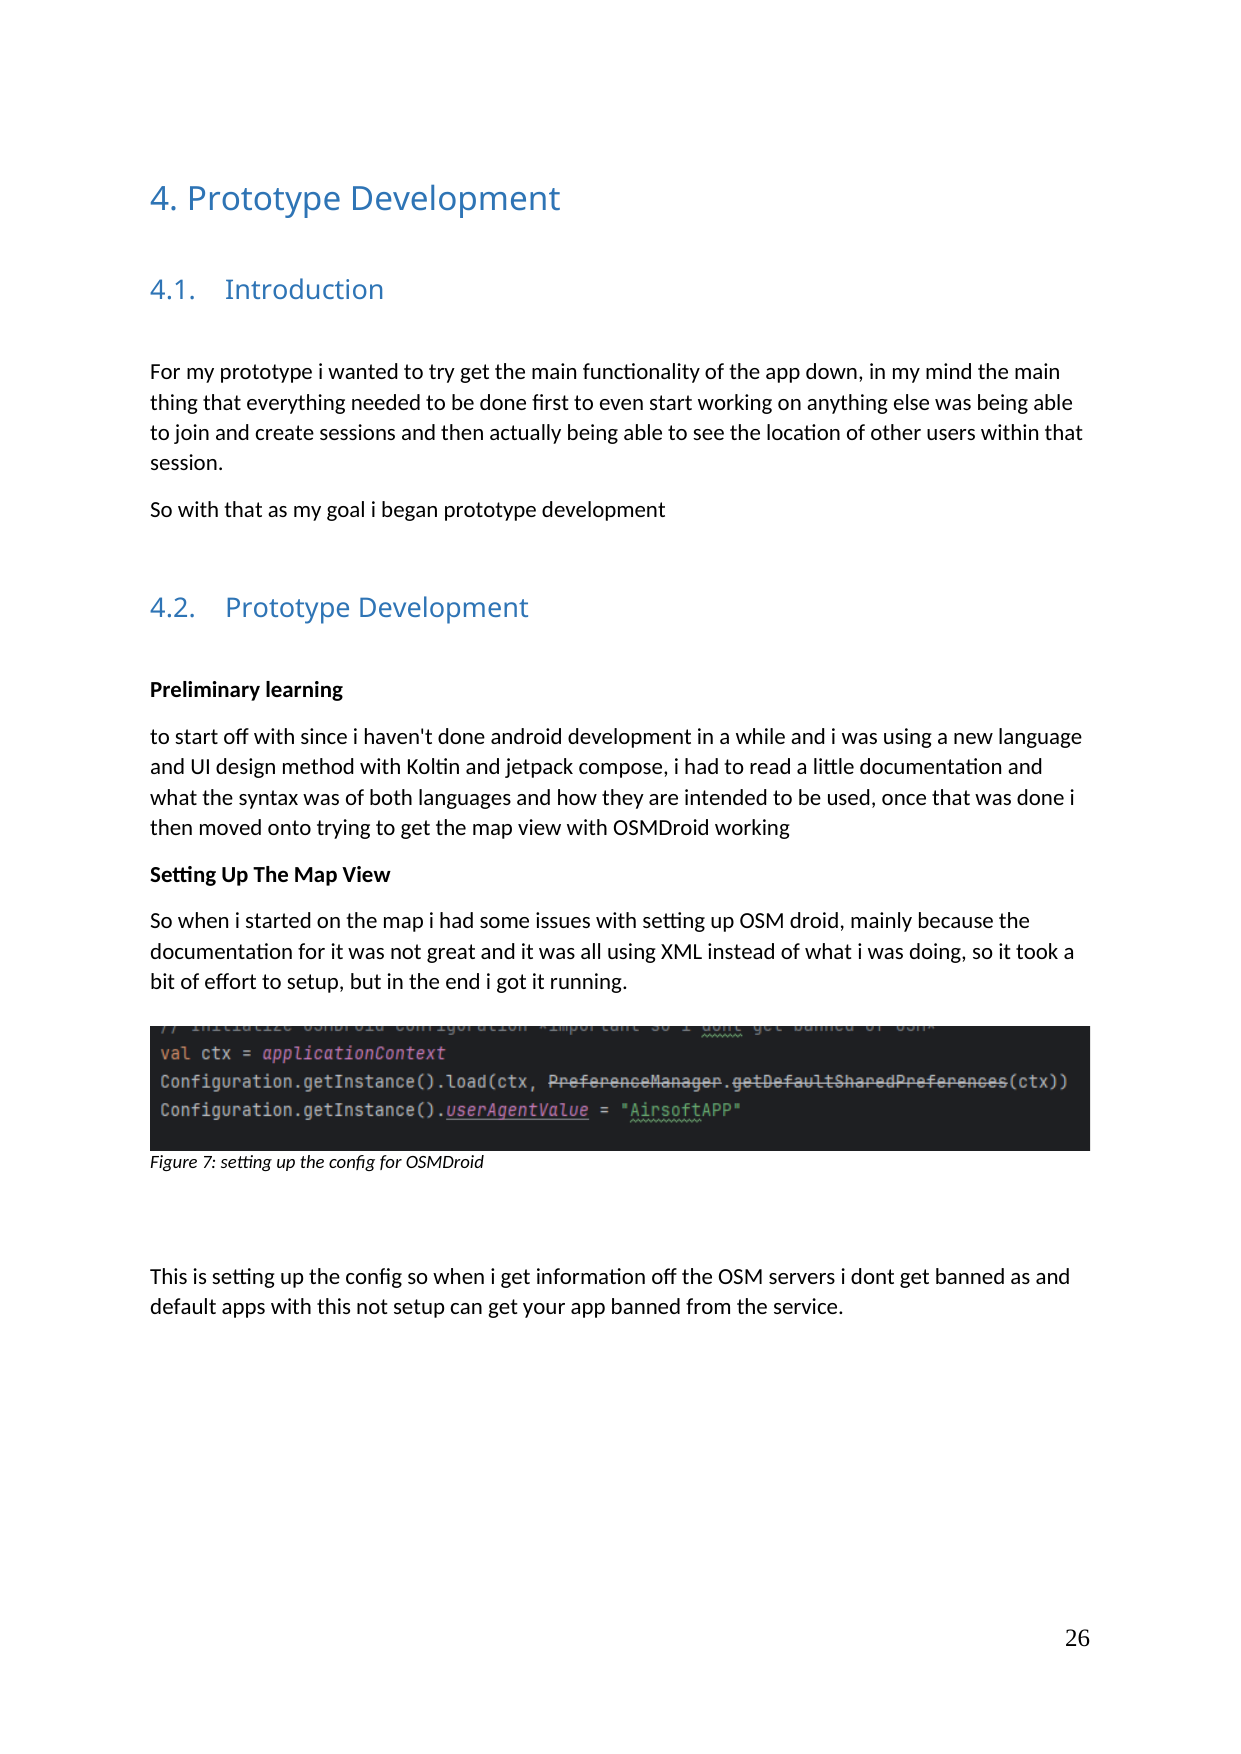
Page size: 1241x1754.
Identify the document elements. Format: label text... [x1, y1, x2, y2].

text Setting Up The Map View [150, 860, 1090, 888]
subtitle 4.2. Prototype Development [150, 589, 1090, 626]
picture [150, 1026, 1091, 1151]
text Preliminary learning [150, 675, 1090, 703]
text This is setting up the config so when i get information off the OSM servers i dont get banned as and default apps with this not setup can get your app banned from the service. [150, 1262, 1090, 1320]
text So with that as my goal i began prototype development [150, 495, 1090, 523]
text So when i started on the map i had some issues with setting up OSM droid, mainly because the documentation for it was not great and it was all using XML instead of what i was doing, so it took a bit of effort to setup, but in the end i got it running. [150, 907, 1090, 995]
subtitle 4. Prototype Development [150, 175, 1090, 220]
text to start off with since i haven't done android development in a while and i was using a new language and UI design method with Koltin and jetpack compose, i had to read a little documentation and what the syntax was of both languages and how they are intended to be used, once that was done i then moved onto trying to get the map view with OSMDroid working [150, 722, 1090, 841]
text For my prototype i wanted to try get the main functionality of the app down, in my mind the main thing that everything needed to be done first to even start working on anything else was being able to join and create sessions and then actually being able to see the location of other users within that session. [150, 357, 1090, 476]
subtitle 4.1. Introduction [150, 271, 1090, 308]
